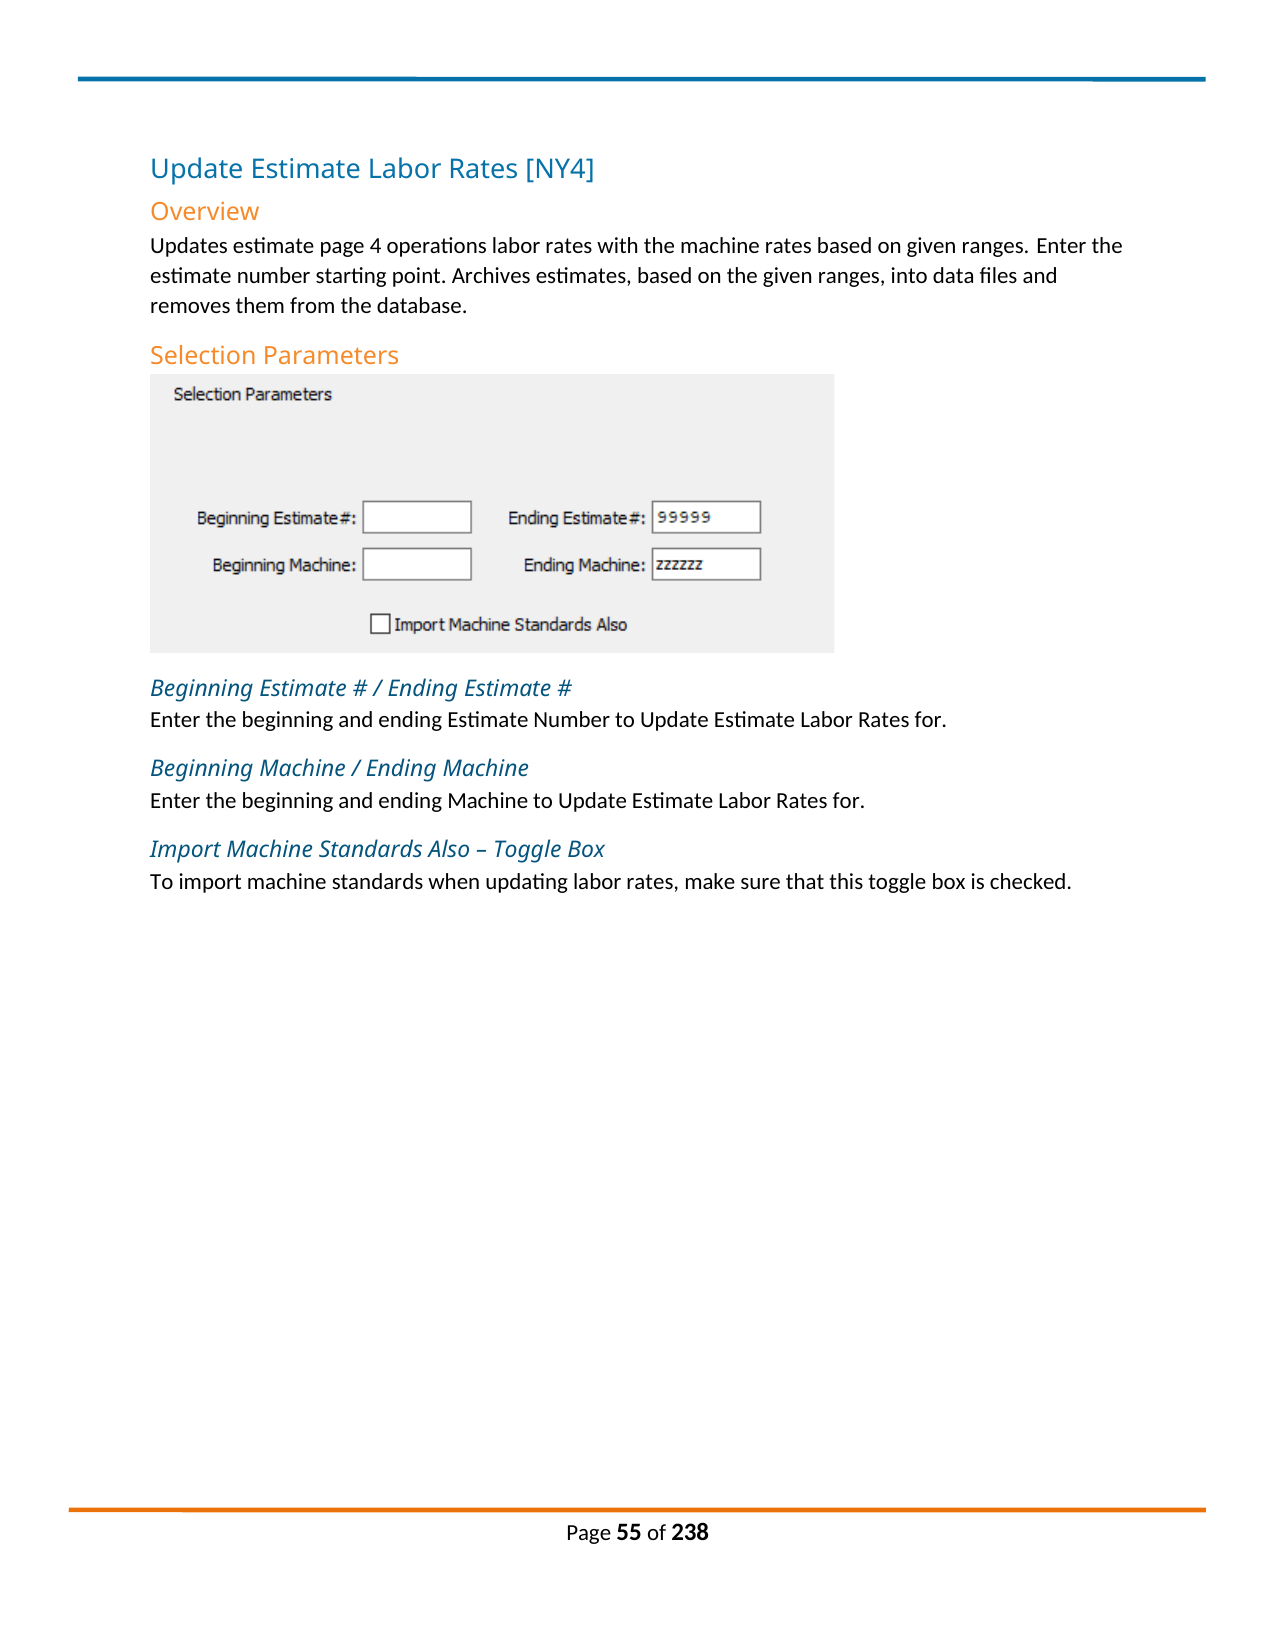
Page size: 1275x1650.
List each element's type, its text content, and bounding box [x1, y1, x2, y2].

text Enter the beginning and ending Estimate Number to Update Estimate Labor Rates for. [150, 706, 1125, 733]
subtitle Update Estimate Labor Rates [NY4] [150, 150, 1125, 187]
picture [150, 374, 835, 653]
text Updates estimate page 4 operations labor rates with the machine rates based on given ranges. Enter the estimate number starting point. Archives estimates, based on the given ranges, into data files and removes them from the database. [150, 231, 1125, 319]
subtitle Beginning Machine / Ending Machine [150, 752, 1125, 784]
subtitle Selection Parameters [150, 338, 1125, 372]
subtitle Beginning Estimate # / Ending Estimate # [150, 672, 1125, 703]
subtitle Import Machine Standards Also – Toggle Box [150, 833, 1125, 864]
text To import machine standards when updating labor rates, make sure that this toggle box is checked. [150, 867, 1125, 895]
text Enter the beginning and ending Machine to Update Estimate Labor Rates for. [150, 786, 1125, 814]
subtitle Overview [150, 194, 1125, 228]
